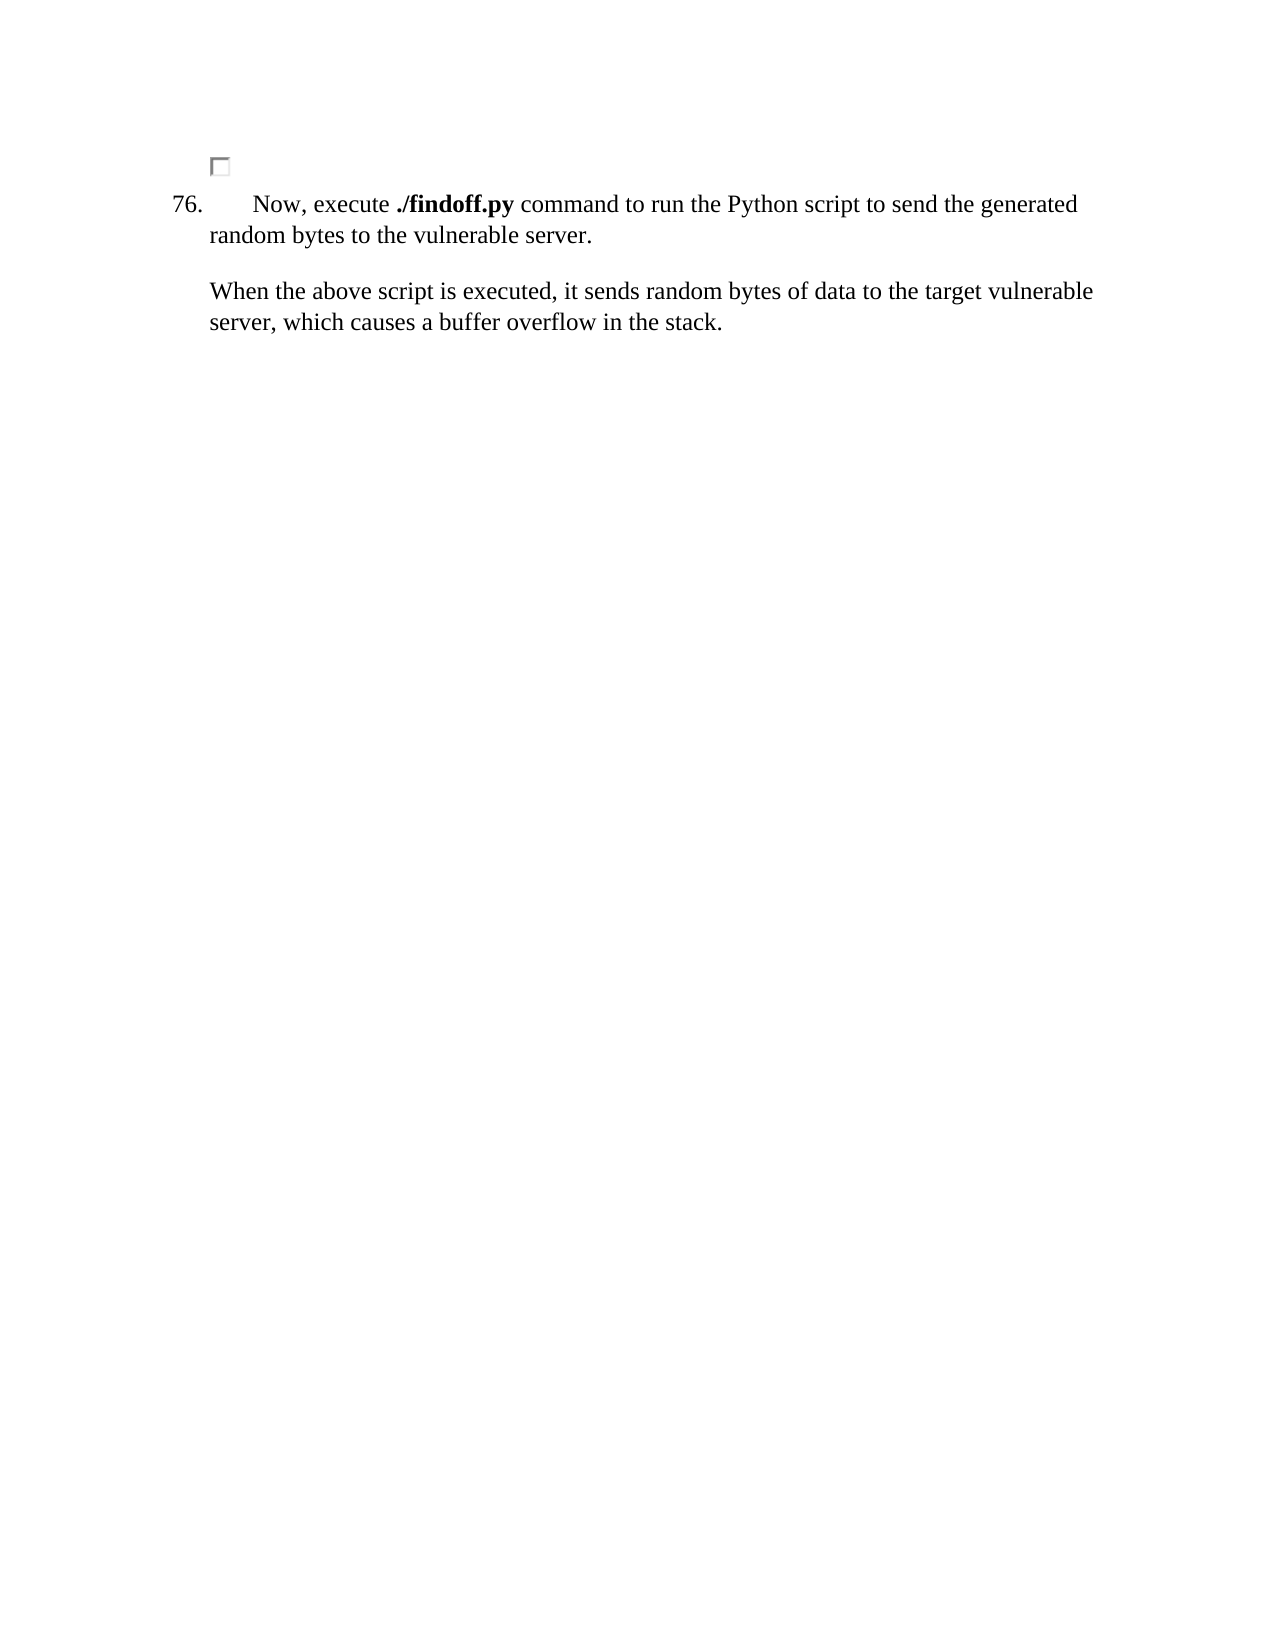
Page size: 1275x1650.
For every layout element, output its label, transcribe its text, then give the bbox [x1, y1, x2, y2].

list Now, execute ./findoff.py command to run the Python script to send the generated random bytes to the vulnerable server. [172, 150, 1094, 249]
text When the above script is executed, it sends random bytes of data to the target vulnerable server, which causes a buffer overflow in the stack. [209, 274, 1094, 336]
